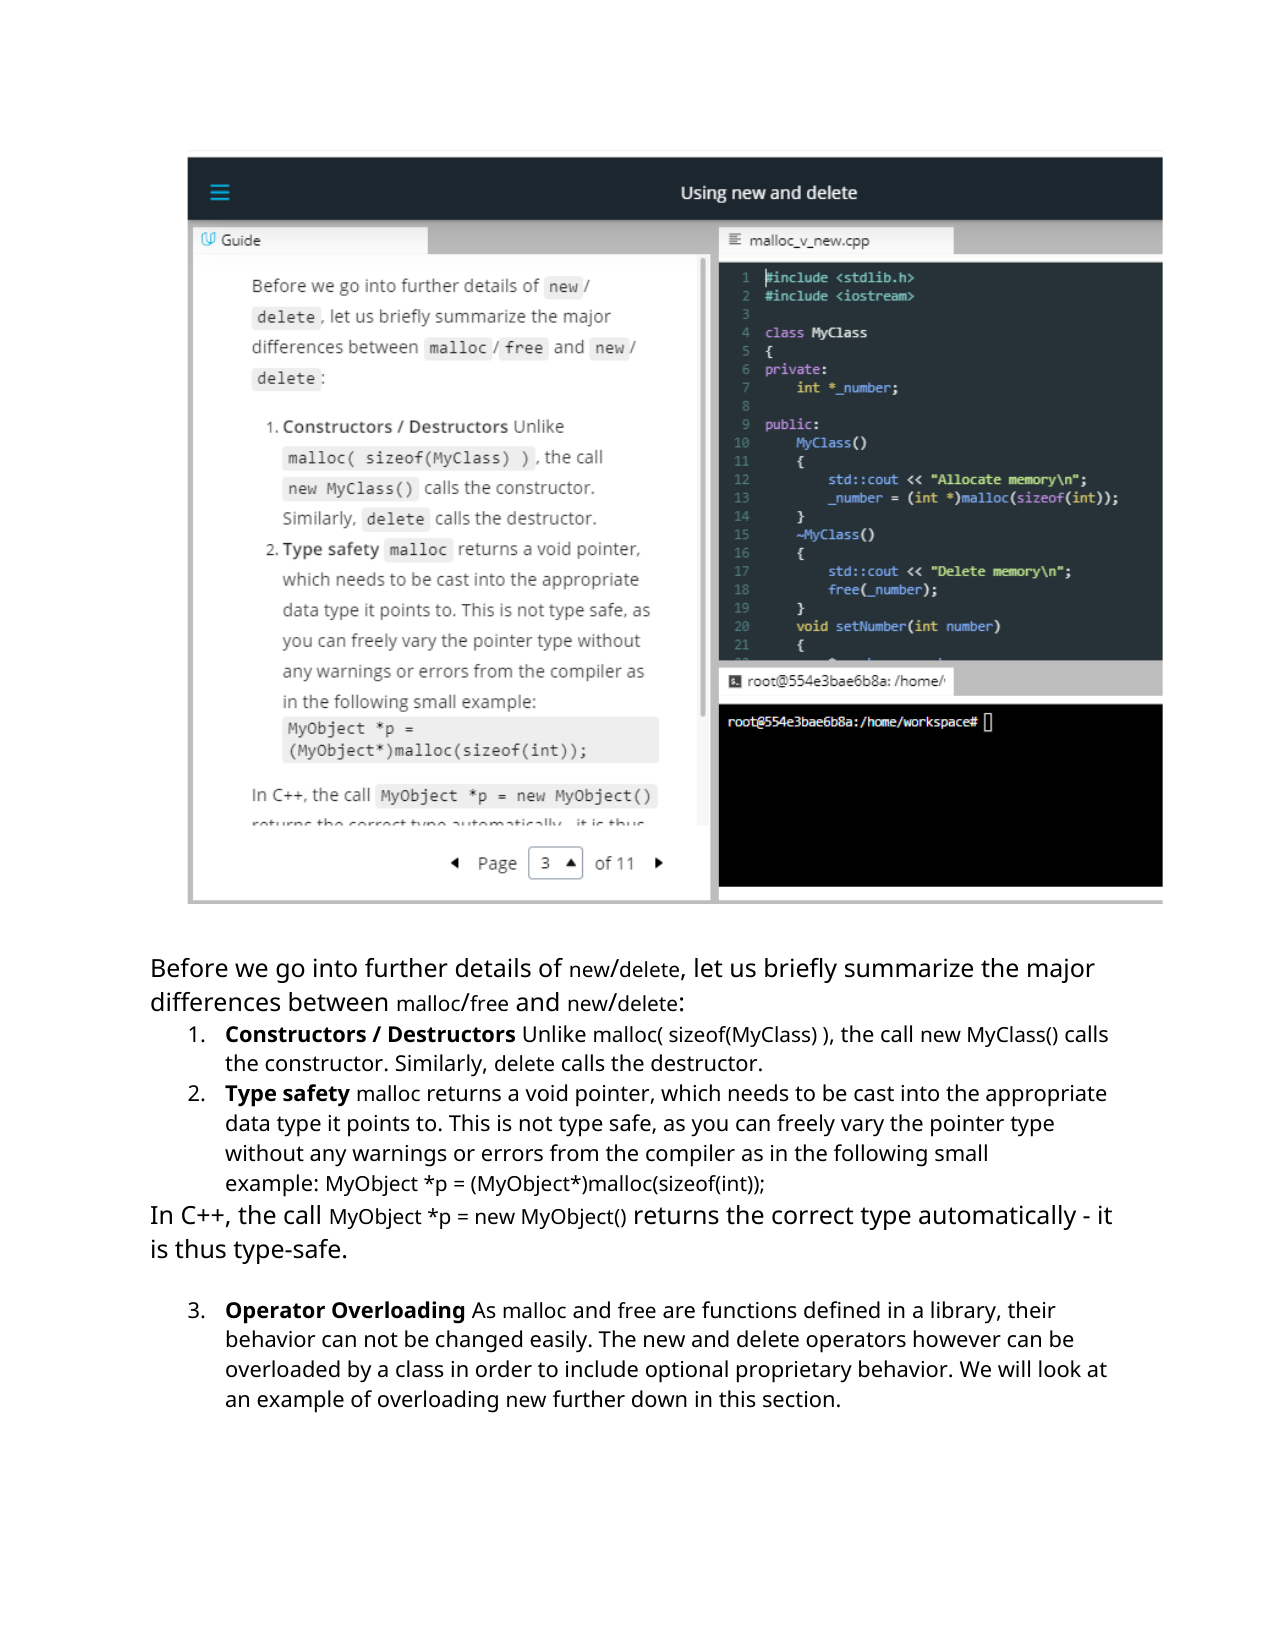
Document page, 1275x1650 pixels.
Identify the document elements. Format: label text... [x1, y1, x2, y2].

list Operator Overloading As malloc and free are functions defined in a library, their behavior can not be changed easily. The new and delete operators however can be overloaded by a class in order to include optional proprietary behavior. We will look at an example of overloading new further down in this section. [187, 1294, 1125, 1414]
text In C++, the call MyObject *p = new MyObject() returns the correct type automatically - it is thus type-safe. [150, 1197, 1125, 1265]
text Before we go into further details of new/delete, let us briefly summarize the major differences between malloc/free and new/delete: [150, 950, 1125, 1018]
picture [187, 150, 1163, 904]
list Type safety malloc returns a void pointer, which needs to be cast into the appropriate data type it points to. This is not type safe, as you can freely vary the pointer type without any warnings or errors from the compiler as in the following small example: MyObject *p = (MyObject*)malloc(sizeof(int)); [187, 1078, 1125, 1197]
list Constructors / Destructors Unlike malloc( sizeof(MyClass) ), the call new MyClass() calls the constructor. Similarly, delete calls the destructor. [187, 1018, 1125, 1078]
